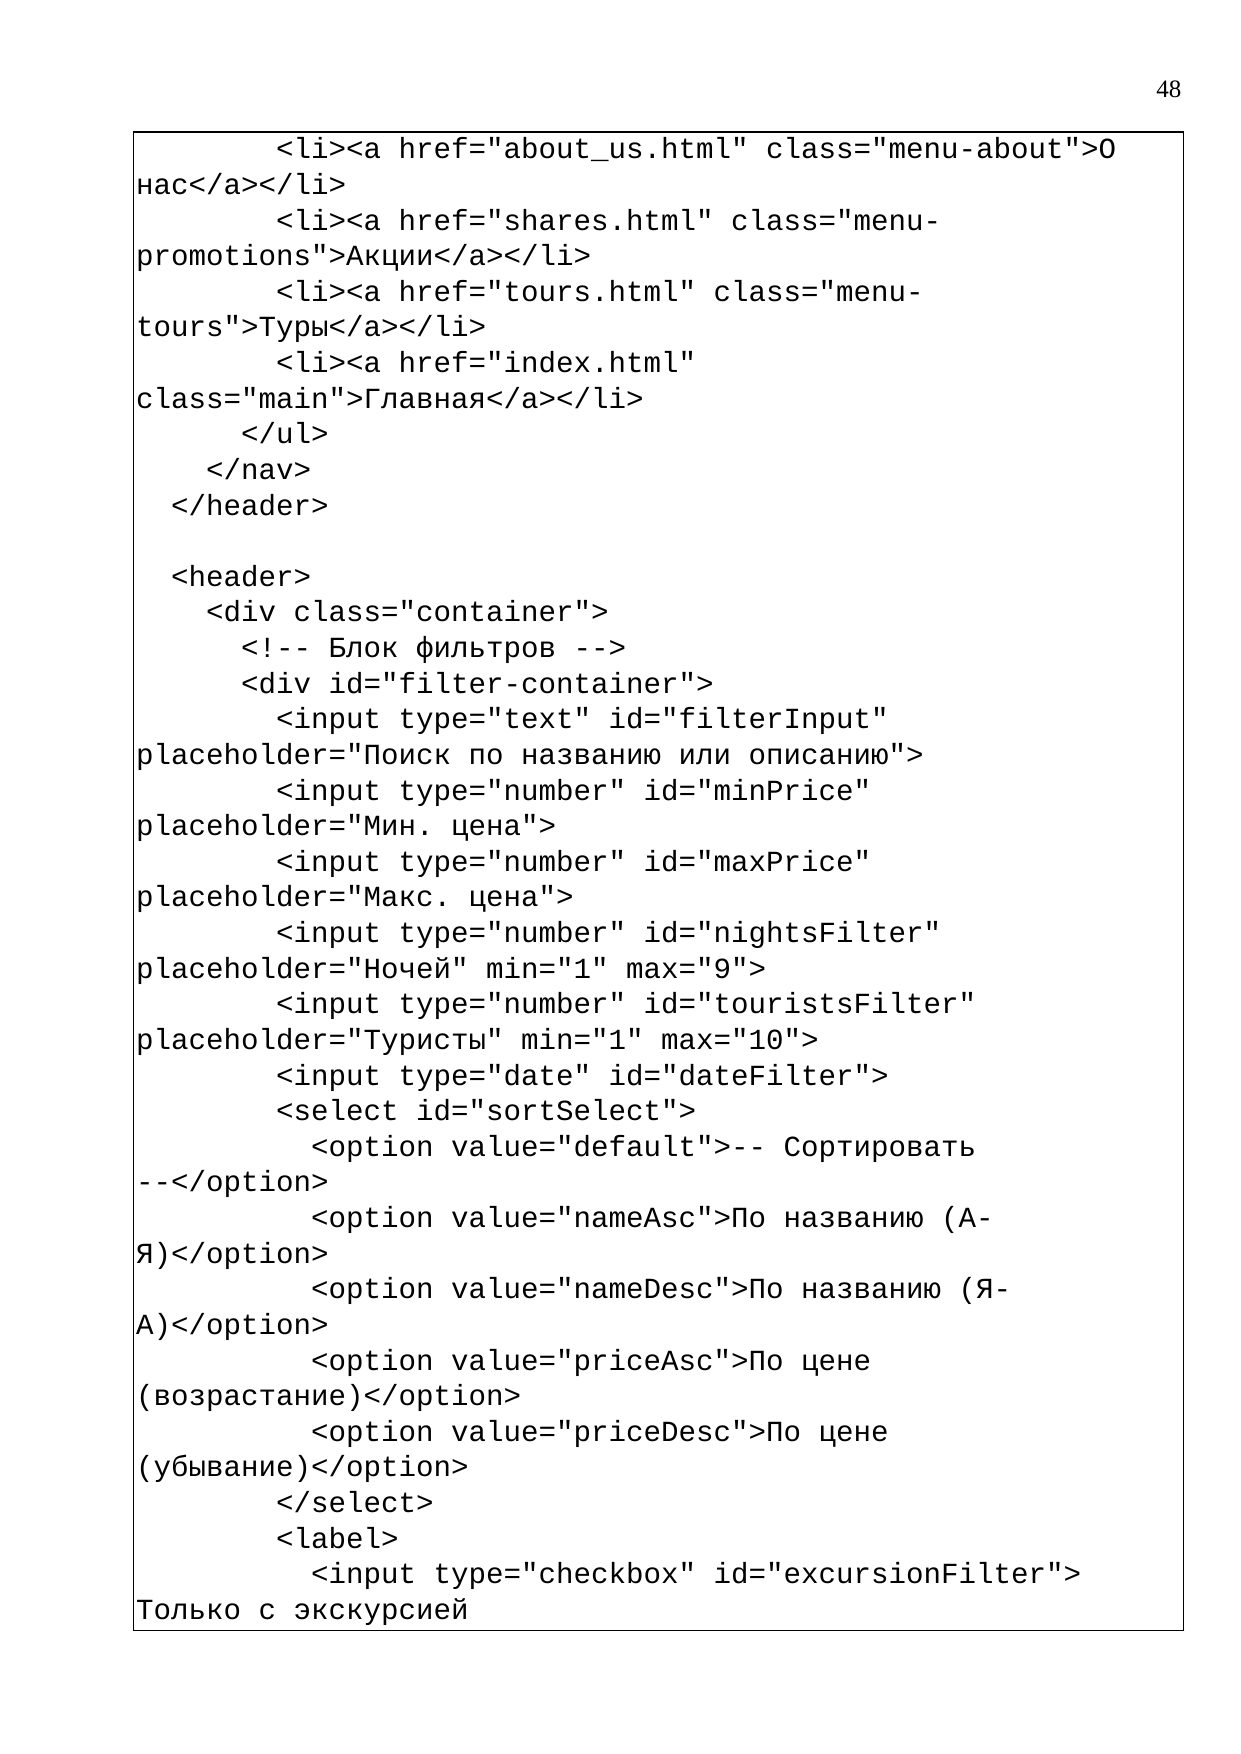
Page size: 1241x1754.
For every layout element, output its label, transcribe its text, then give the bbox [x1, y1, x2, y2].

text <input type="text" id="filterInput" placeholder="Поиск по названию или описанию"> [134, 701, 1183, 773]
text <label> [134, 1521, 1183, 1556]
text <div class="container"> [134, 594, 1183, 630]
text <option value="priceDesc">По цене (убывание)</option> [134, 1414, 1183, 1485]
text <li><a href="tours.html" class="menu-tours">Туры</a></li> [134, 274, 1183, 345]
text <div id="filter-container"> [134, 666, 1183, 701]
text <input type="date" id="dateFilter"> [134, 1058, 1183, 1093]
text </ul> [134, 416, 1183, 452]
text </nav> [134, 452, 1183, 488]
text <select id="sortSelect"> [134, 1093, 1183, 1129]
text <option value="nameDesc">По названию (Я-А)</option> [134, 1271, 1183, 1343]
text <option value="nameAsc">По названию (А-Я)</option> [134, 1200, 1183, 1271]
text <li><a href="about_us.html" class="menu-about">О нас</a></li> [134, 133, 1183, 203]
text <input type="number" id="minPrice" placeholder="Мин. цена"> [134, 773, 1183, 844]
text <li><a href="index.html" class="main">Главная</a></li> [134, 345, 1183, 416]
text <option value="default">-- Сортировать --</option> [134, 1129, 1183, 1200]
text <header> [134, 559, 1183, 594]
text <input type="number" id="nightsFilter" placeholder="Ночей" min="1" max="9"> [134, 915, 1183, 986]
text <li><a href="shares.html" class="menu-promotions">Акции</a></li> [134, 203, 1183, 274]
text <!-- Блок фильтров --> [134, 630, 1183, 666]
text </select> [134, 1485, 1183, 1521]
text </header> [134, 488, 1183, 524]
text <input type="number" id="maxPrice" placeholder="Макс. цена"> [134, 844, 1183, 915]
text <input type="checkbox" id="excursionFilter"> Только с экскурсией [134, 1556, 1183, 1630]
text <input type="number" id="touristsFilter" placeholder="Туристы" min="1" max="10"> [134, 986, 1183, 1058]
text <option value="priceAsc">По цене (возрастание)</option> [134, 1343, 1183, 1414]
